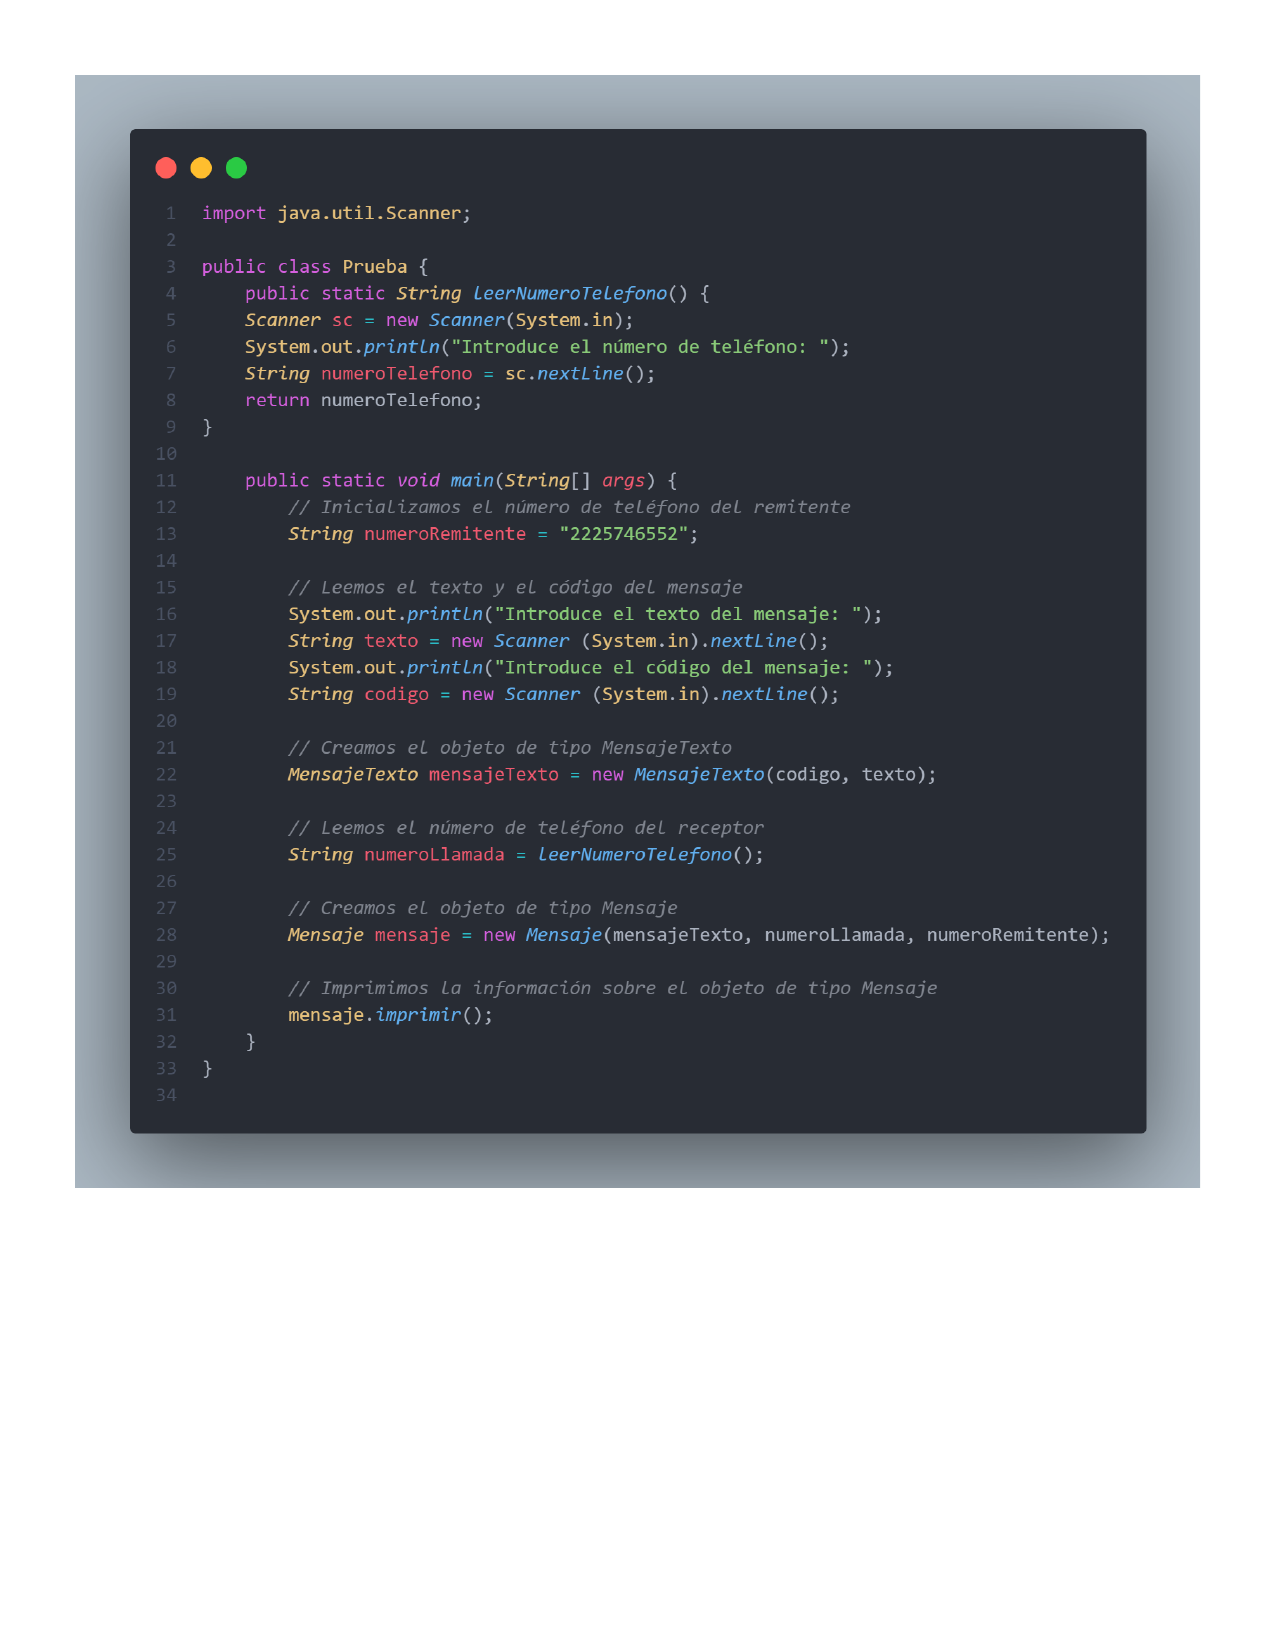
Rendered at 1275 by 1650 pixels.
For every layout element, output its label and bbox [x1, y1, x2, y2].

picture [75, 75, 1200, 1188]
